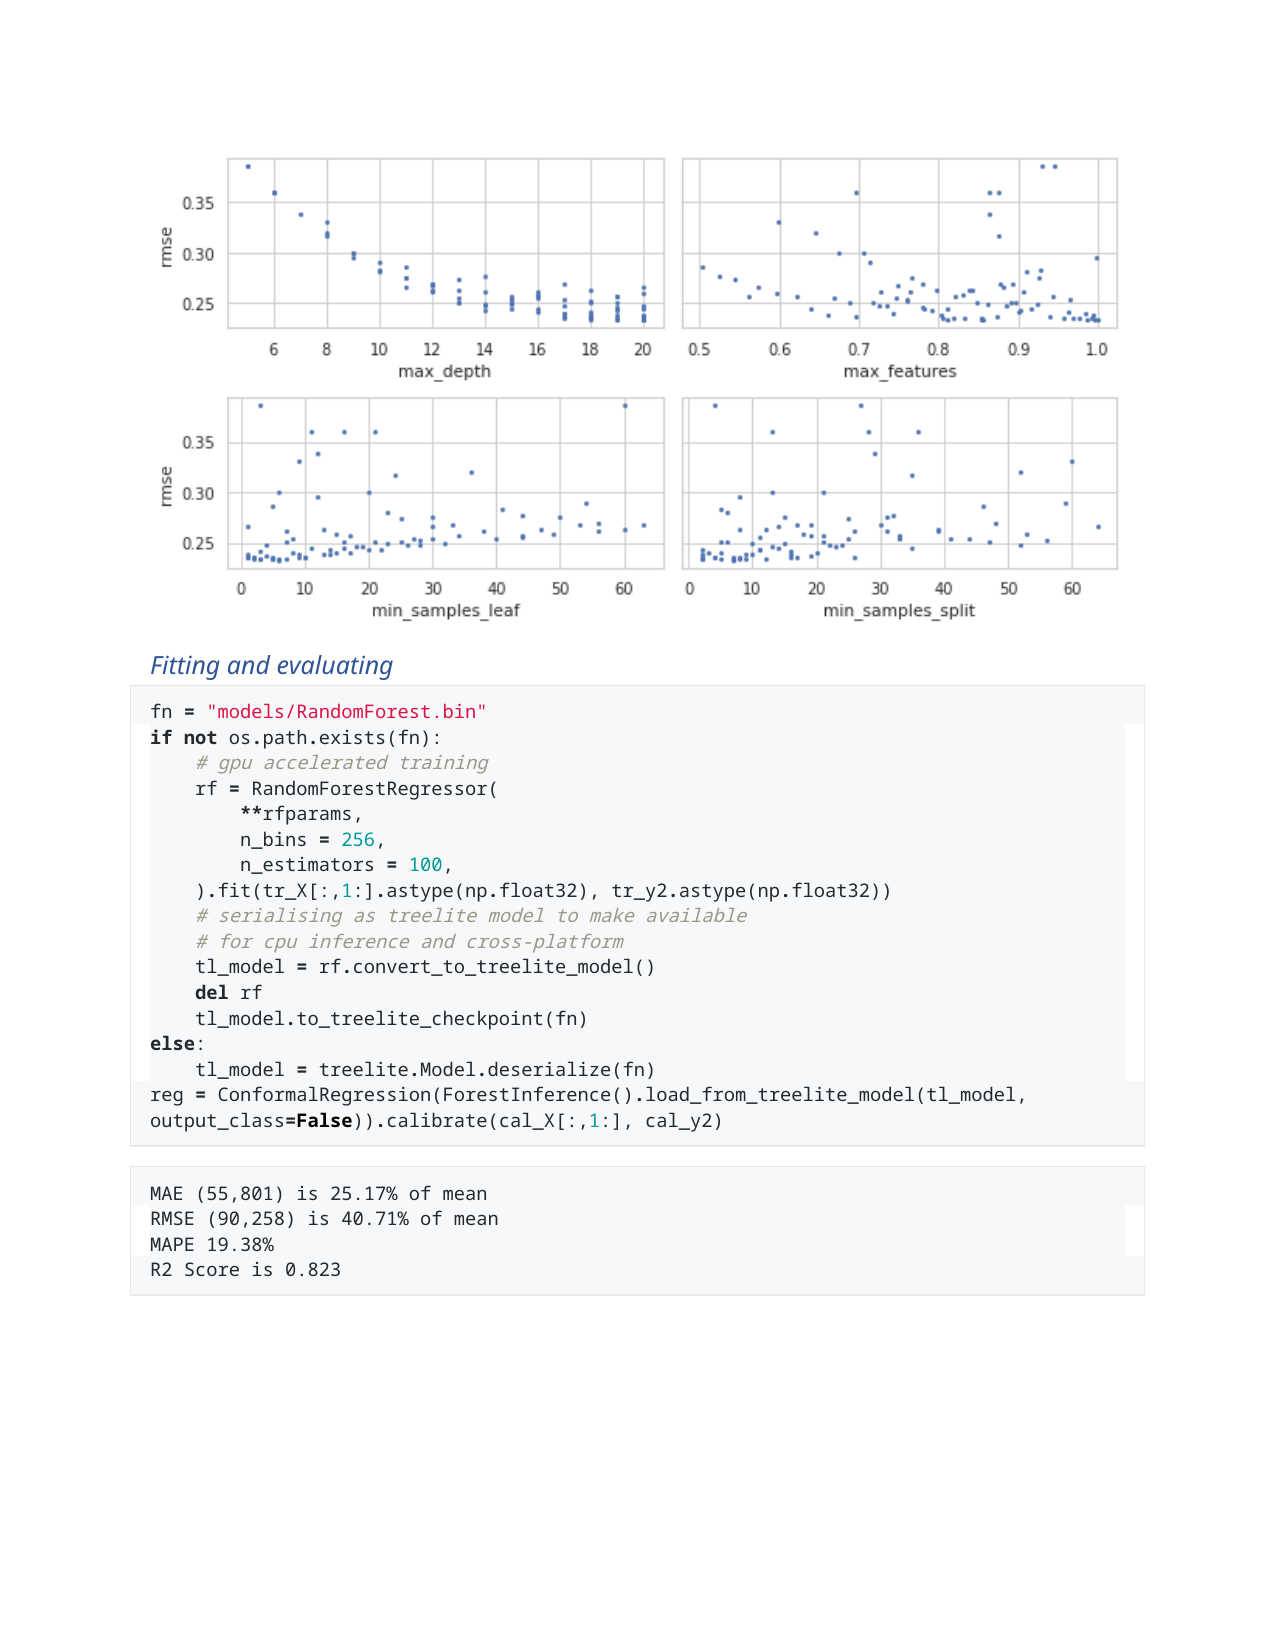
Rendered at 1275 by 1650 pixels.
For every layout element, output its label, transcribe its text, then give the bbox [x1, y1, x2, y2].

text tl_model.to_treelite_checkpoint(fn) [150, 1005, 1125, 1030]
text ).fit(tr_X[:,1:].astype(np.float32), tr_y2.astype(np.float32)) [150, 877, 1125, 903]
text if not os.path.exists(fn): [150, 724, 1125, 750]
text fn = "models/RandomForest.bin" [131, 686, 1144, 724]
subtitle Fitting and evaluating [150, 648, 1125, 682]
text **rfparams, [150, 801, 1125, 826]
text n_bins = 256, [150, 826, 1125, 852]
text del rf [150, 979, 1125, 1005]
text # for cpu inference and cross-platform [150, 928, 1125, 954]
text # serialising as treelite model to make available [150, 903, 1125, 928]
text R2 Score is 0.823 [131, 1242, 1144, 1294]
text MAE (55,801) is 25.17% of mean [131, 1167, 1144, 1205]
text n_estimators = 100, [150, 852, 1125, 877]
text rf = RandomForestRegressor( [150, 775, 1125, 801]
text # gpu accelerated training [150, 750, 1125, 775]
picture [150, 150, 1125, 629]
text reg = ConformalRegression(ForestInference().load_from_treelite_model(tl_model, output_class=False)).calibrate(cal_X[:,1:], cal_y2) [131, 1067, 1144, 1145]
text else: [150, 1030, 1125, 1056]
text RMSE (90,258) is 40.71% of mean [150, 1205, 1125, 1231]
text tl_model = rf.convert_to_treelite_model() [150, 954, 1125, 979]
